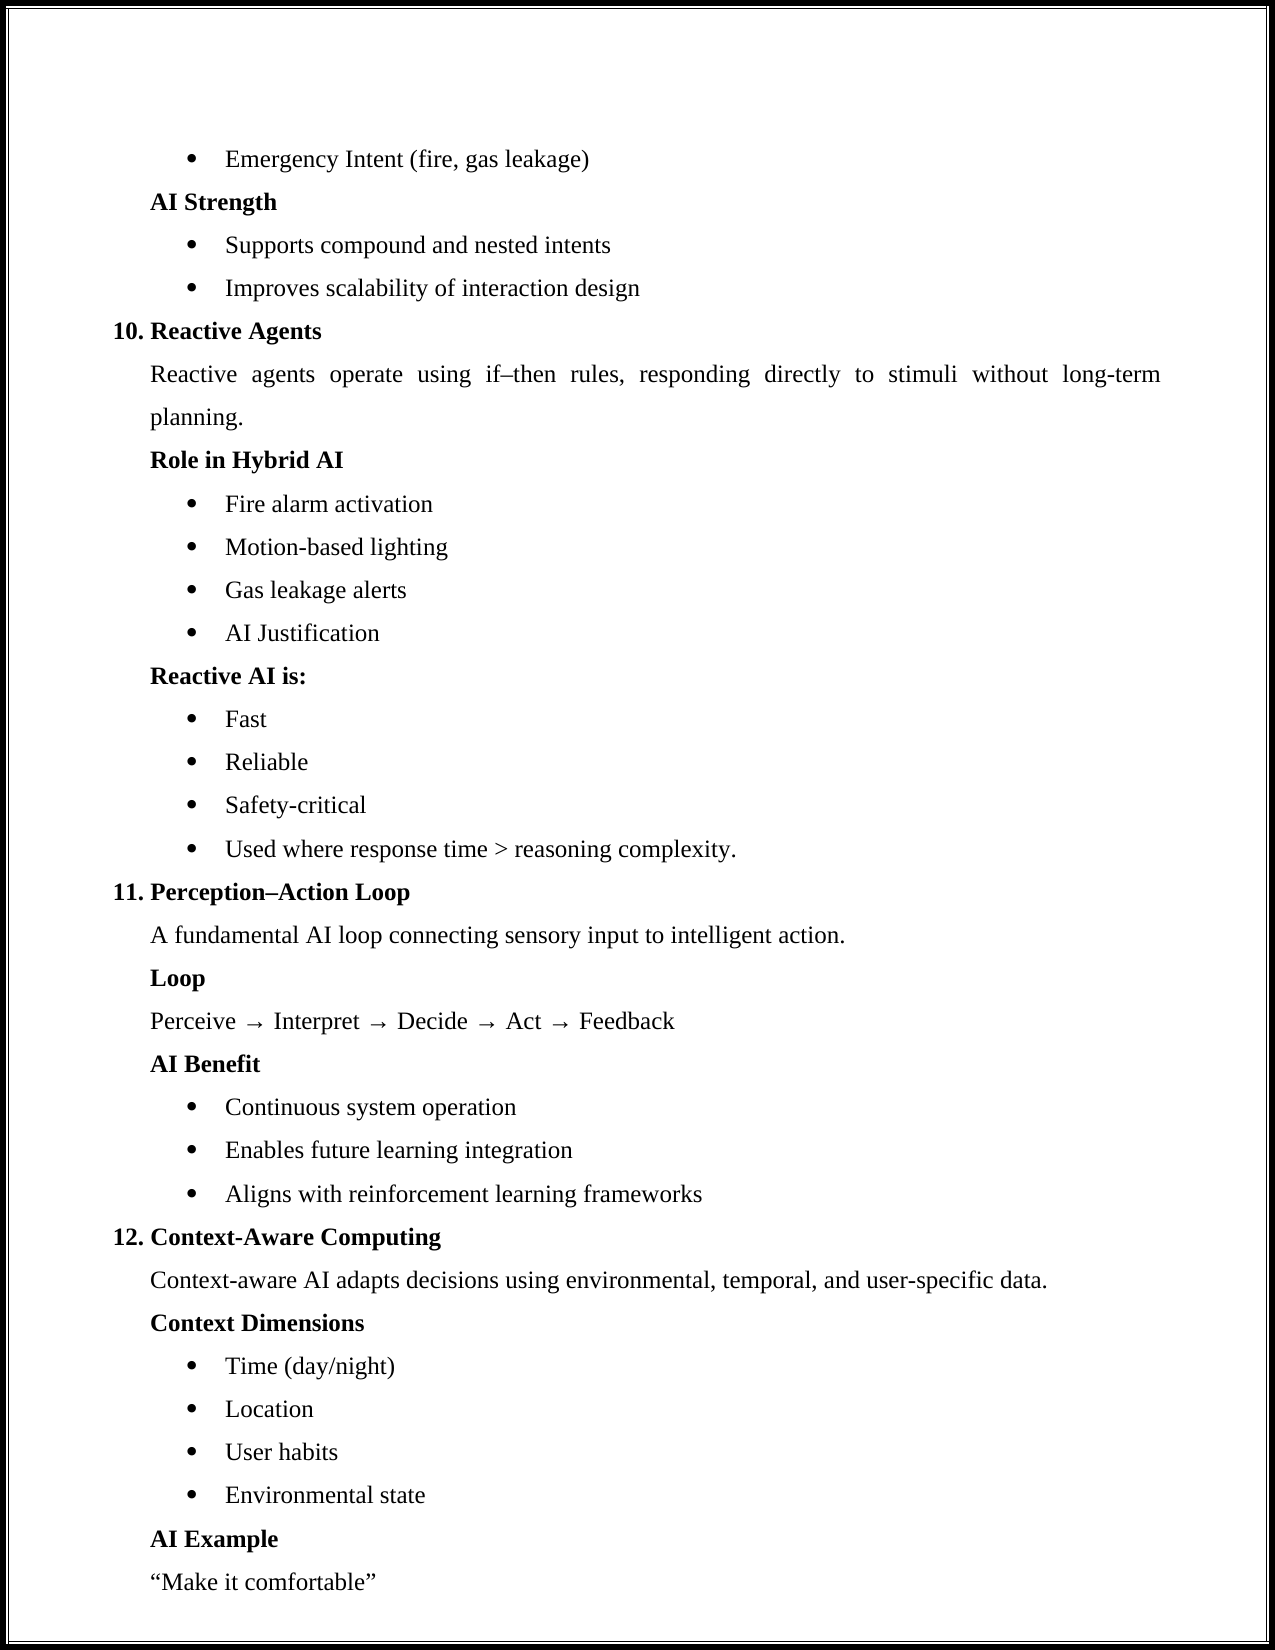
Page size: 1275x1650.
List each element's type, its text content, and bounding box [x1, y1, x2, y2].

list AI Justification [187, 618, 1162, 647]
list Environmental state [187, 1481, 1162, 1509]
text “Make it comfortable” [150, 1567, 1162, 1596]
subtitle 10. Reactive Agents [113, 316, 1162, 345]
text Reactive agents operate using if–then rules, responding directly to stimuli without long-term planning. [150, 359, 1162, 431]
text Role in Hybrid AI [150, 446, 1162, 474]
text Loop [150, 963, 1162, 992]
list Used where response time > reasoning complexity. [187, 834, 1162, 862]
list Safety-critical [187, 791, 1162, 819]
text Perceive → Interpret → Decide → Act → Feedback [150, 1006, 1162, 1035]
list Continuous system operation [187, 1092, 1162, 1121]
list Location [187, 1394, 1162, 1423]
list Reliable [187, 747, 1162, 776]
text Context Dimensions [150, 1308, 1162, 1337]
text Reactive AI is: [150, 661, 1162, 690]
list Motion-based lighting [187, 532, 1162, 561]
list Supports compound and nested intents [187, 230, 1162, 259]
text AI Strength [150, 187, 1162, 216]
list Emergency Intent (fire, gas leakage) [187, 144, 1162, 172]
subtitle 12. Context-Aware Computing [113, 1222, 1162, 1251]
list User habits [187, 1437, 1162, 1466]
text AI Example [150, 1524, 1162, 1552]
subtitle 11. Perception–Action Loop [113, 877, 1162, 906]
list Fire alarm activation [187, 489, 1162, 517]
list Time (day/night) [187, 1351, 1162, 1380]
text Context-aware AI adapts decisions using environmental, temporal, and user-specific data. [150, 1265, 1162, 1294]
list Fast [187, 704, 1162, 733]
text A fundamental AI loop connecting sensory input to intelligent action. [150, 920, 1162, 949]
list Aligns with reinforcement learning frameworks [187, 1179, 1162, 1207]
list Improves scalability of interaction design [187, 273, 1162, 302]
list Enables future learning integration [187, 1136, 1162, 1164]
list Gas leakage alerts [187, 575, 1162, 604]
text AI Benefit [150, 1049, 1162, 1078]
